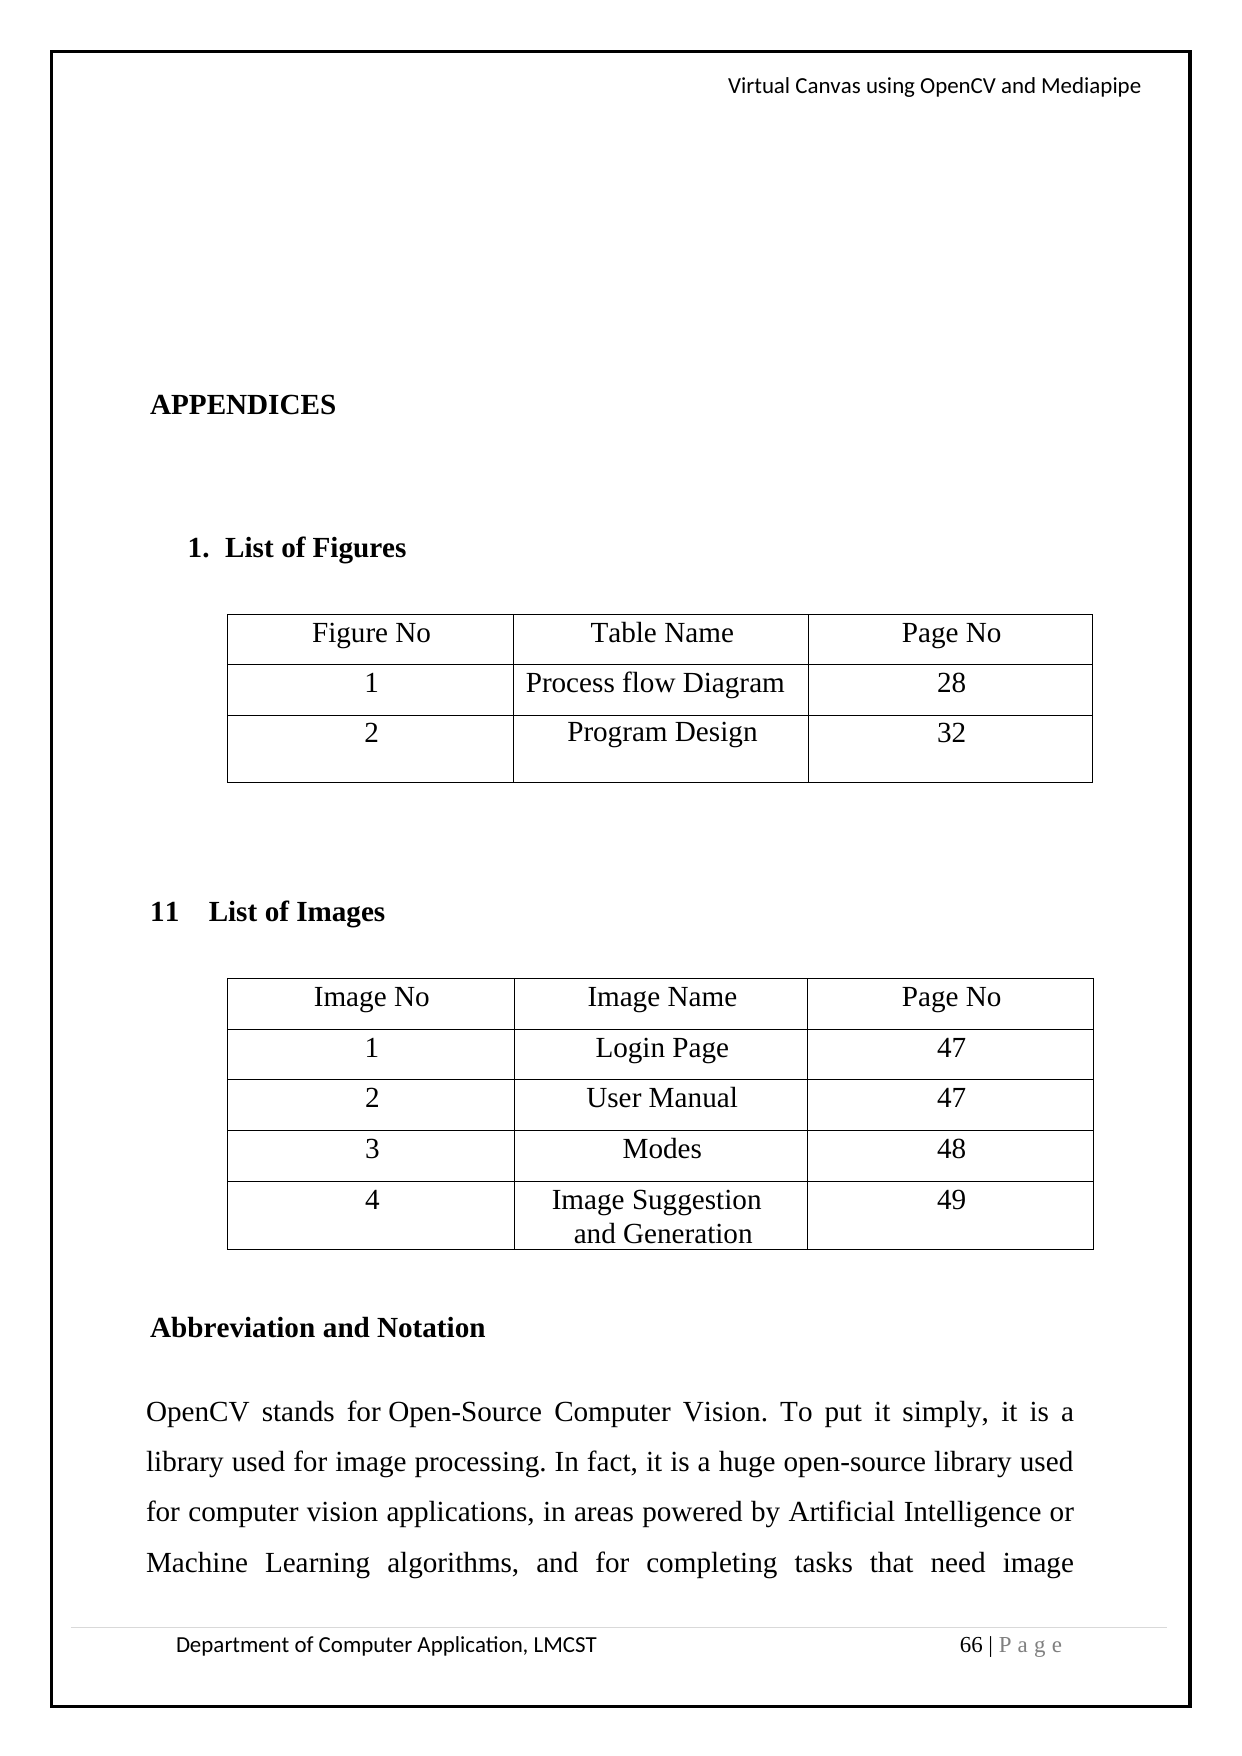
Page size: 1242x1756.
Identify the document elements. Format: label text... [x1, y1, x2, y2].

table_cell 2 [228, 716, 513, 782]
table_header Image Name [515, 979, 807, 1028]
table_cell 1 [228, 1030, 514, 1079]
list List of Images [150, 894, 1167, 927]
table_cell Modes [515, 1131, 807, 1181]
table_cell Image Suggestion and Generation [515, 1182, 807, 1249]
table_cell 48 [808, 1131, 1093, 1181]
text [146, 1394, 1075, 1578]
table_cell 32 [809, 716, 1092, 782]
table_cell 28 [809, 665, 1092, 714]
table_cell Login Page [515, 1030, 807, 1079]
table_cell 2 [228, 1080, 514, 1130]
table_header Image No [228, 979, 514, 1028]
table_header Table Name [514, 615, 808, 664]
subtitle APPENDICES [150, 387, 1167, 421]
table_cell 49 [808, 1182, 1093, 1249]
table_cell 3 [228, 1131, 514, 1181]
table_cell 47 [808, 1080, 1093, 1130]
table_cell Process flow Diagram [514, 665, 808, 714]
table_cell 4 [228, 1182, 514, 1249]
table_header Page No [808, 979, 1093, 1028]
table_cell User Manual [515, 1080, 807, 1130]
table_header Page No [809, 615, 1092, 664]
subtitle List of Figures [187, 530, 1167, 564]
table_header Figure No [228, 615, 513, 664]
table_cell 1 [228, 665, 513, 714]
subtitle Abbreviation and Notation [150, 1310, 1167, 1343]
table_cell Program Design [514, 716, 808, 782]
table_cell 47 [808, 1030, 1093, 1079]
